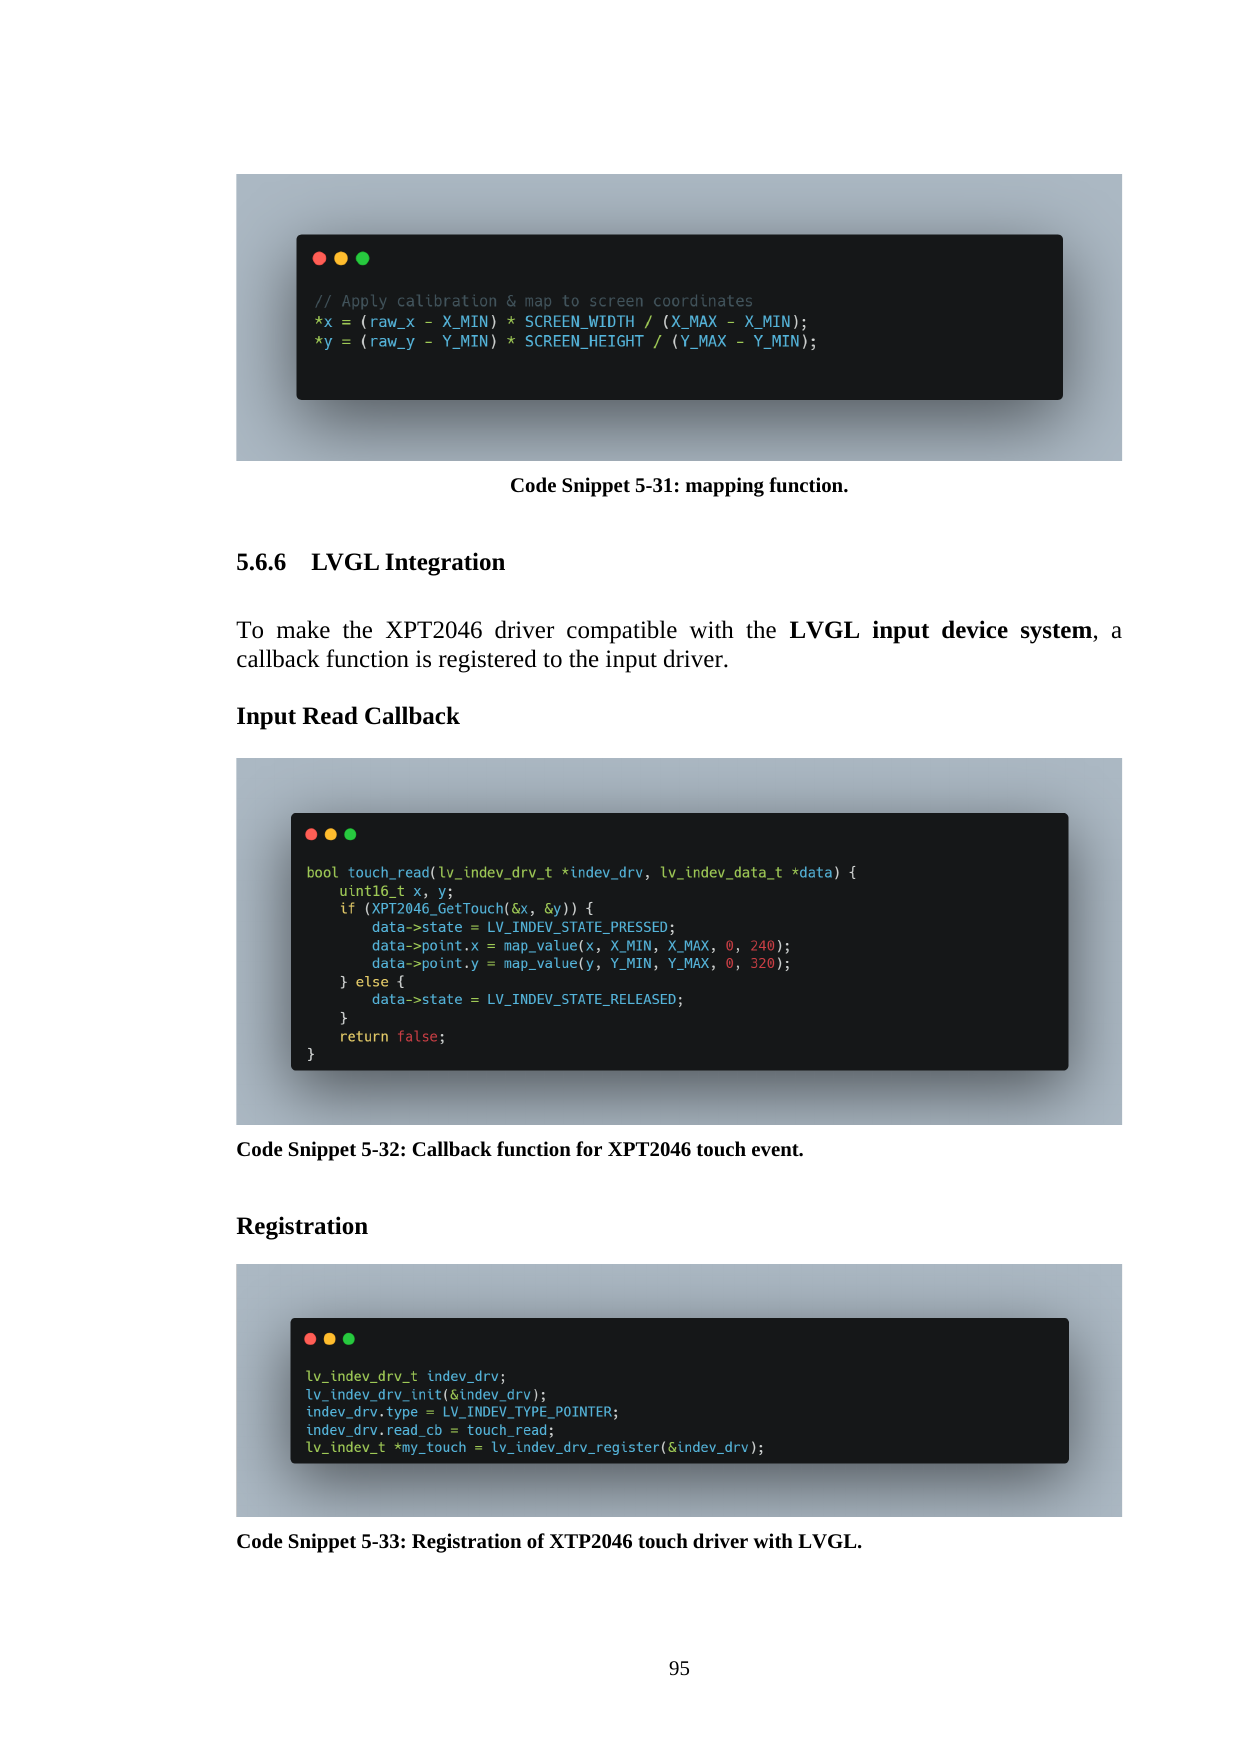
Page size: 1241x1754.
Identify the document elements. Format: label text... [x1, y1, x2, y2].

picture [236, 758, 1123, 1125]
text Registration [236, 1211, 1122, 1240]
text To make the XPT2046 driver compatible with the LVGL input device system, a callback function is registered to the input driver. [236, 615, 1122, 672]
text Input Read Callback [236, 701, 1122, 730]
picture [236, 174, 1123, 461]
subtitle LVGL Integration [236, 547, 1122, 576]
picture [236, 1264, 1123, 1517]
